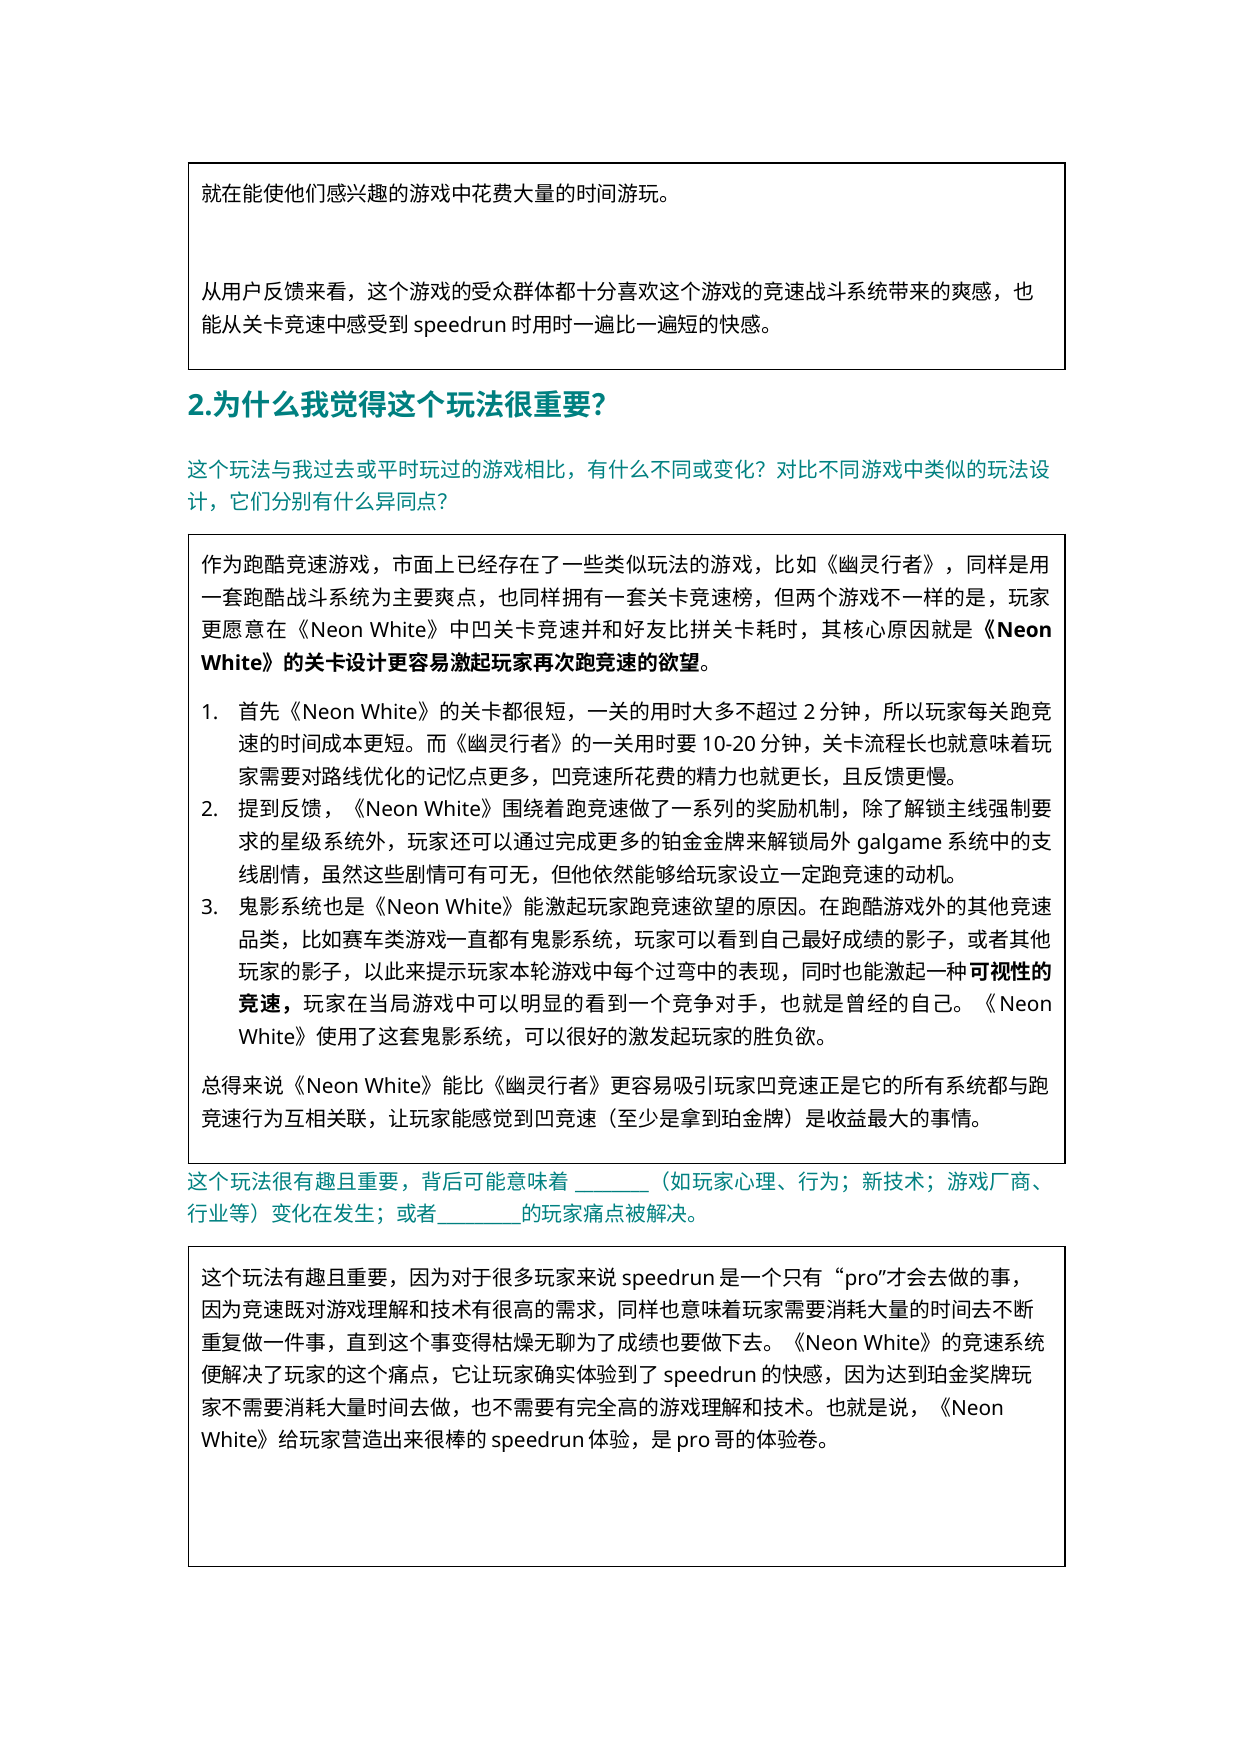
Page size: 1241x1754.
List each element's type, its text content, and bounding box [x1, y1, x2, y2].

table_header 这个玩法有趣且重要，因为对于很多玩家来说speedrun是一个只有“pro”才会去做的事，因为竞速既对游戏理解和技术有很高的需求，同样也意味着玩家需要消耗大量的时间去不断重复做一件事，直到这个事变得枯燥无聊为了成绩也要做下去。《Neon White》的竞速系统便解决了玩家的这个痛点，它让玩家确实体验到了speedrun的快感，因为达到珀金奖牌玩家不需要消耗大量时间去做，也不需要有完全高的游戏理解和技术。也就是说，《Neon White》给玩家营造出来很棒的speedrun体验，是pro哥的体验卷。 [189, 1247, 1064, 1566]
table_header 作为跑酷竞速游戏，市面上已经存在了一些类似玩法的游戏，比如《幽灵行者》，同样是用一套跑酷战斗系统为主要爽点，也同样拥有一套关卡竞速榜，但两个游戏不一样的是，玩家更愿意在《Neon White》中凹关卡竞速并和好友比拼关卡耗时，其核心原因就是《Neon White》的关卡设计更容易激起玩家再次跑竞速的欲望。 首先《Neon White》的关卡都很短，一关的用时大多不超过2分钟，所以玩家每关跑竞速的时间成本更短。而《幽灵行者》的一关用时要10-20分钟，关卡流程长也就意味着玩家需要对路线优化的记忆点更多，凹竞速所花费的精力也就更长，且反馈更慢。 提到反馈，《Neon White》围绕着跑竞速做了一系列的奖励机制，除了解锁主线强制要求的星级系统外，玩家还可以通过完成更多的铂金金牌来解锁局外galgame系统中的支线剧情，虽然这些剧情可有可无，但他依然能够给玩家设立一定跑竞速的动机。 鬼影系统也是《Neon White》能激起玩家跑竞速欲望的原因。在跑酷游戏外的其他竞速品类，比如赛车类游戏一直都有鬼影系统，玩家可以看到自己最好成绩的影子，或者其他玩家的影子，以此来提示玩家本轮游戏中每个过弯中的表现，同时也能激起一种可视性的竞速，玩家在当局游戏中可以明显的看到一个竞争对手，也就是曾经的自己。《Neon White》使用了这套鬼影系统，可以很好的激发起玩家的胜负欲。 总得来说《Neon White》能比《幽灵行者》更容易吸引玩家凹竞速正是它的所有系统都与跑竞速行为互相关联，让玩家能感觉到凹竞速（至少是拿到珀金牌）是收益最大的事情。 [189, 535, 1064, 1162]
text 这个玩法很有趣且重要，背后可能意味着 ________（如玩家心理、行为；新技术；游戏厂商、行业等）变化在发生；或者_________的玩家痛点被解决。 [187, 1164, 1053, 1229]
text 2.为什么我觉得这个玩法很重要？ [187, 370, 1053, 435]
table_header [189, 164, 1064, 368]
text 这个玩法与我过去或平时玩过的游戏相比，有什么不同或变化？对比不同游戏中类似的玩法设计，它们分别有什么异同点？ [187, 452, 1053, 517]
